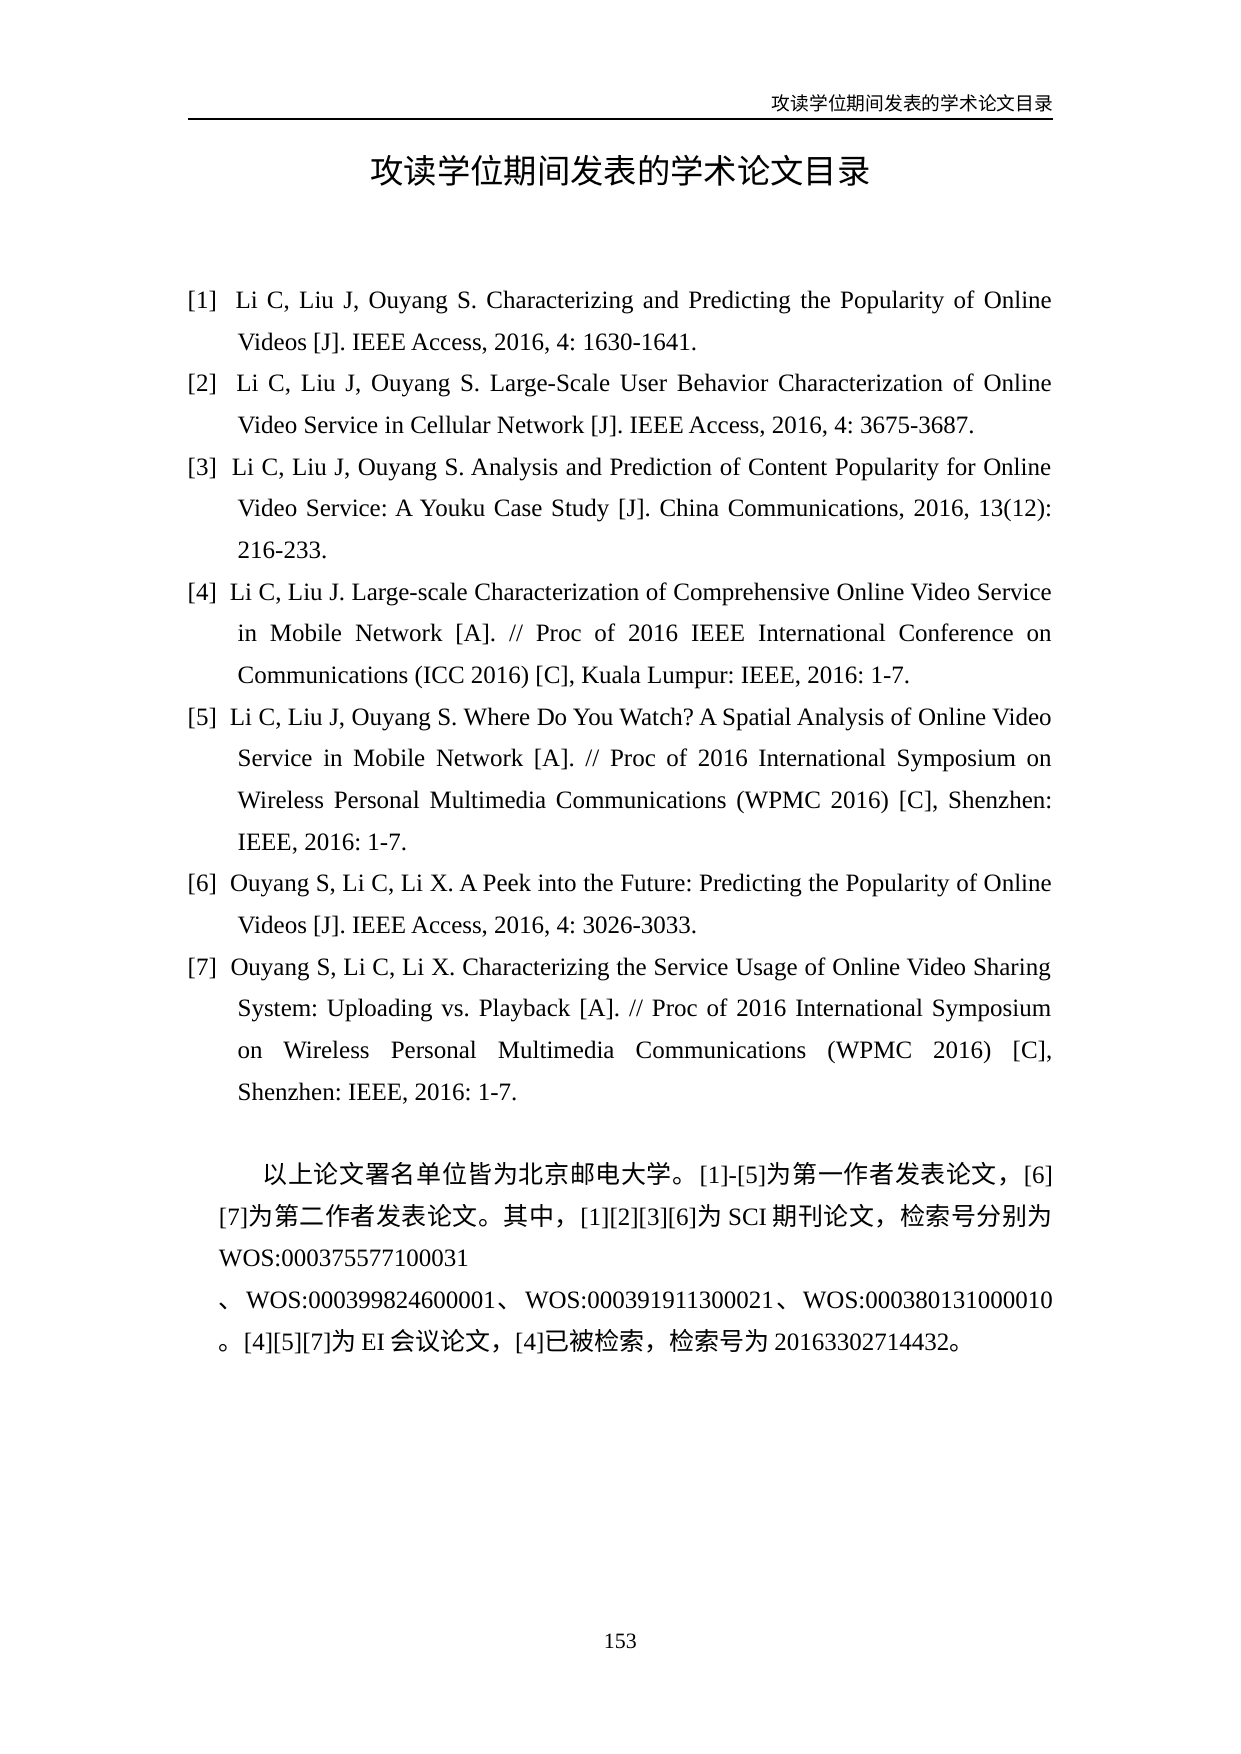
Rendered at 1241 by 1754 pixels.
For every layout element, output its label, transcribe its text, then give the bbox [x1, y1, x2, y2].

text [6] Ouyang S, Li C, Li X. A Peek into the Future: Predicting the Popularity of Online Videos [J]. IEEE Access, 2016, 4: 3026-3033. [187, 858, 1053, 942]
list 攻读学位期间发表的学术论文目录 [187, 150, 1053, 192]
text [2] Li C, Liu J, Ouyang S. Large-Scale User Behavior Characterization of Online Video Service in Cellular Network [J]. IEEE Access, 2016, 4: 3675-3687. [187, 358, 1053, 442]
text [3] Li C, Liu J, Ouyang S. Analysis and Prediction of Content Popularity for Online Video Service: A Youku Case Study [J]. China Communications, 2016, 13(12): 216-233. [187, 442, 1053, 567]
text [7] Ouyang S, Li C, Li X. Characterizing the Service Usage of Online Video Sharing System: Uploading vs. Playback [A]. // Proc of 2016 International Symposium on Wireless Personal Multimedia Communications (WPMC 2016) [C], Shenzhen: IEEE, 2016: 1-7. [187, 942, 1053, 1108]
text [5] Li C, Liu J, Ouyang S. Where Do You Watch? A Spatial Analysis of Online Video Service in Mobile Network [A]. // Proc of 2016 International Symposium on Wireless Personal Multimedia Communications (WPMC 2016) [C], Shenzhen: IEEE, 2016: 1-7. [187, 692, 1053, 858]
text 以上论文署名单位皆为北京邮电大学。[1]-[5]为第一作者发表论文，[6][7]为第二作者发表论文。其中，[1][2][3][6]为SCI期刊论文，检索号分别为WOS:000375577100031、WOS:000399824600001、WOS:000391911300021、WOS:000380131000010。[4][5][7]为EI会议论文，[4]已被检索，检索号为20163302714432。 [219, 1150, 1053, 1358]
text [1] Li C, Liu J, Ouyang S. Characterizing and Predicting the Popularity of Online Videos [J]. IEEE Access, 2016, 4: 1630-1641. [187, 275, 1053, 358]
text [4] Li C, Liu J. Large-scale Characterization of Comprehensive Online Video Service in Mobile Network [A]. // Proc of 2016 IEEE International Conference on Communications (ICC 2016) [C], Kuala Lumpur: IEEE, 2016: 1-7. [187, 567, 1053, 692]
